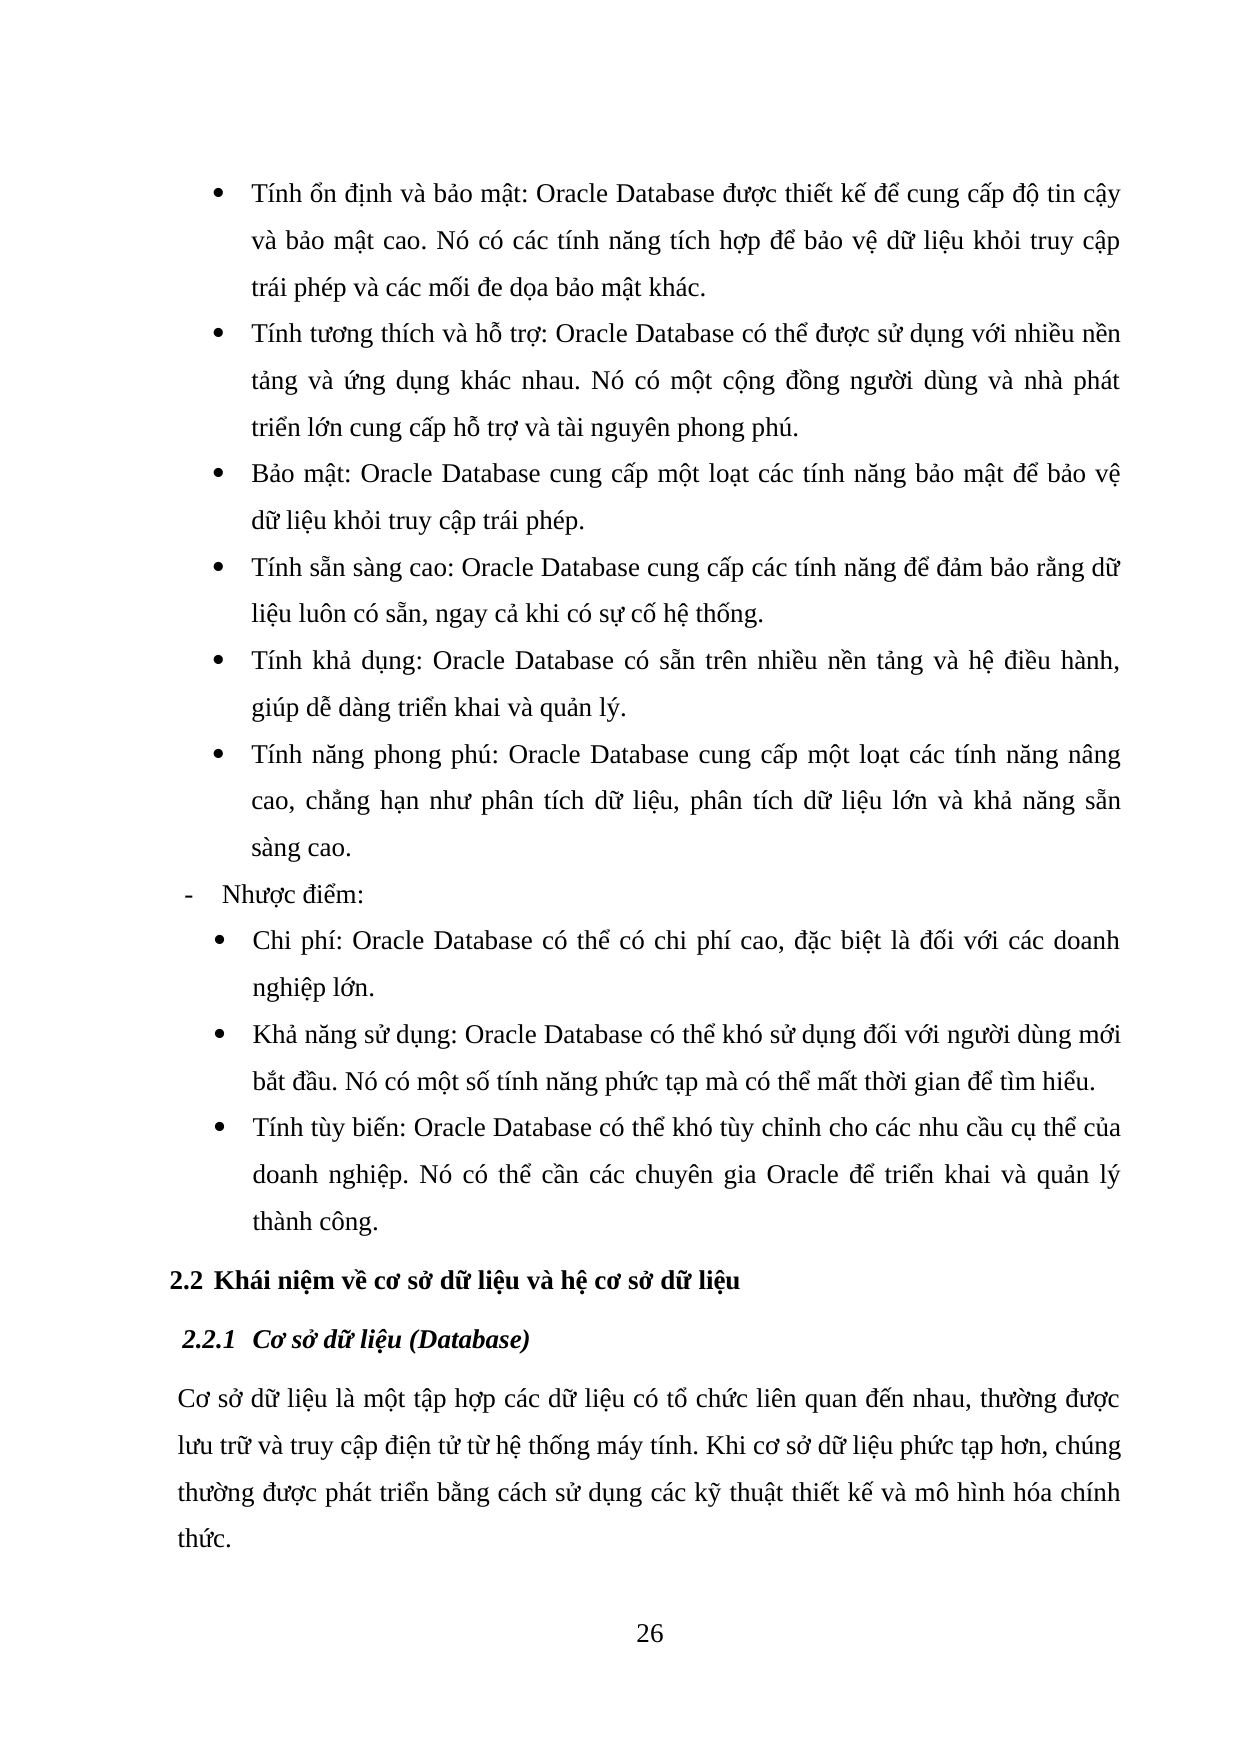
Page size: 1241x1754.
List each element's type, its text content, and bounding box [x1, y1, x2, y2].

list Tính tương thích và hỗ trợ: Oracle Database có thể được sử dụng với nhiều nền tảng và ứng dụng khác nhau. Nó có một cộng đồng người dùng và nhà phát triển lớn cung cấp hỗ trợ và tài nguyên phong phú. [213, 317, 1122, 442]
list Bảo mật: Oracle Database cung cấp một loạt các tính năng bảo mật để bảo vệ dữ liệu khỏi truy cập trái phép. [213, 457, 1122, 535]
subtitle Khái niệm về cơ sở dữ liệu và hệ cơ sở dữ liệu [169, 1264, 1122, 1295]
list Khả năng sử dụng: Oracle Database có thể khó sử dụng đối với người dùng mới bắt đầu. Nó có một số tính năng phức tạp mà có thể mất thời gian để tìm hiểu. [215, 1018, 1122, 1096]
list Tính tùy biến: Oracle Database có thể khó tùy chỉnh cho các nhu cầu cụ thể của doanh nghiệp. Nó có thể cần các chuyên gia Oracle để triển khai và quản lý thành công. [215, 1111, 1122, 1236]
list Tính năng phong phú: Oracle Database cung cấp một loạt các tính năng nâng cao, chẳng hạn như phân tích dữ liệu, phân tích dữ liệu lớn và khả năng sẵn sàng cao. [213, 738, 1122, 862]
list Tính sẵn sàng cao: Oracle Database cung cấp các tính năng để đảm bảo rằng dữ liệu luôn có sẵn, ngay cả khi có sự cố hệ thống. [213, 551, 1122, 629]
list Nhược điểm: [184, 878, 1122, 909]
list Tính khả dụng: Oracle Database có sẵn trên nhiều nền tảng và hệ điều hành, giúp dễ dàng triển khai và quản lý. [213, 644, 1122, 722]
list Chi phí: Oracle Database có thể có chi phí cao, đặc biệt là đối với các doanh nghiệp lớn. [215, 924, 1122, 1002]
list Tính ổn định và bảo mật: Oracle Database được thiết kế để cung cấp độ tin cậy và bảo mật cao. Nó có các tính năng tích hợp để bảo vệ dữ liệu khỏi truy cập trái phép và các mối đe dọa bảo mật khác. [213, 177, 1122, 302]
text Cơ sở dữ liệu là một tập hợp các dữ liệu có tổ chức liên quan đến nhau, thường được lưu trữ và truy cập điện tử từ hệ thống máy tính. Khi cơ sở dữ liệu phức tạp hơn, chúng thường được phát triển bằng cách sử dụng các kỹ thuật thiết kế và mô hình hóa chính thức. [177, 1382, 1122, 1553]
subtitle Cơ sở dữ liệu (Database) [236, 1323, 1122, 1354]
